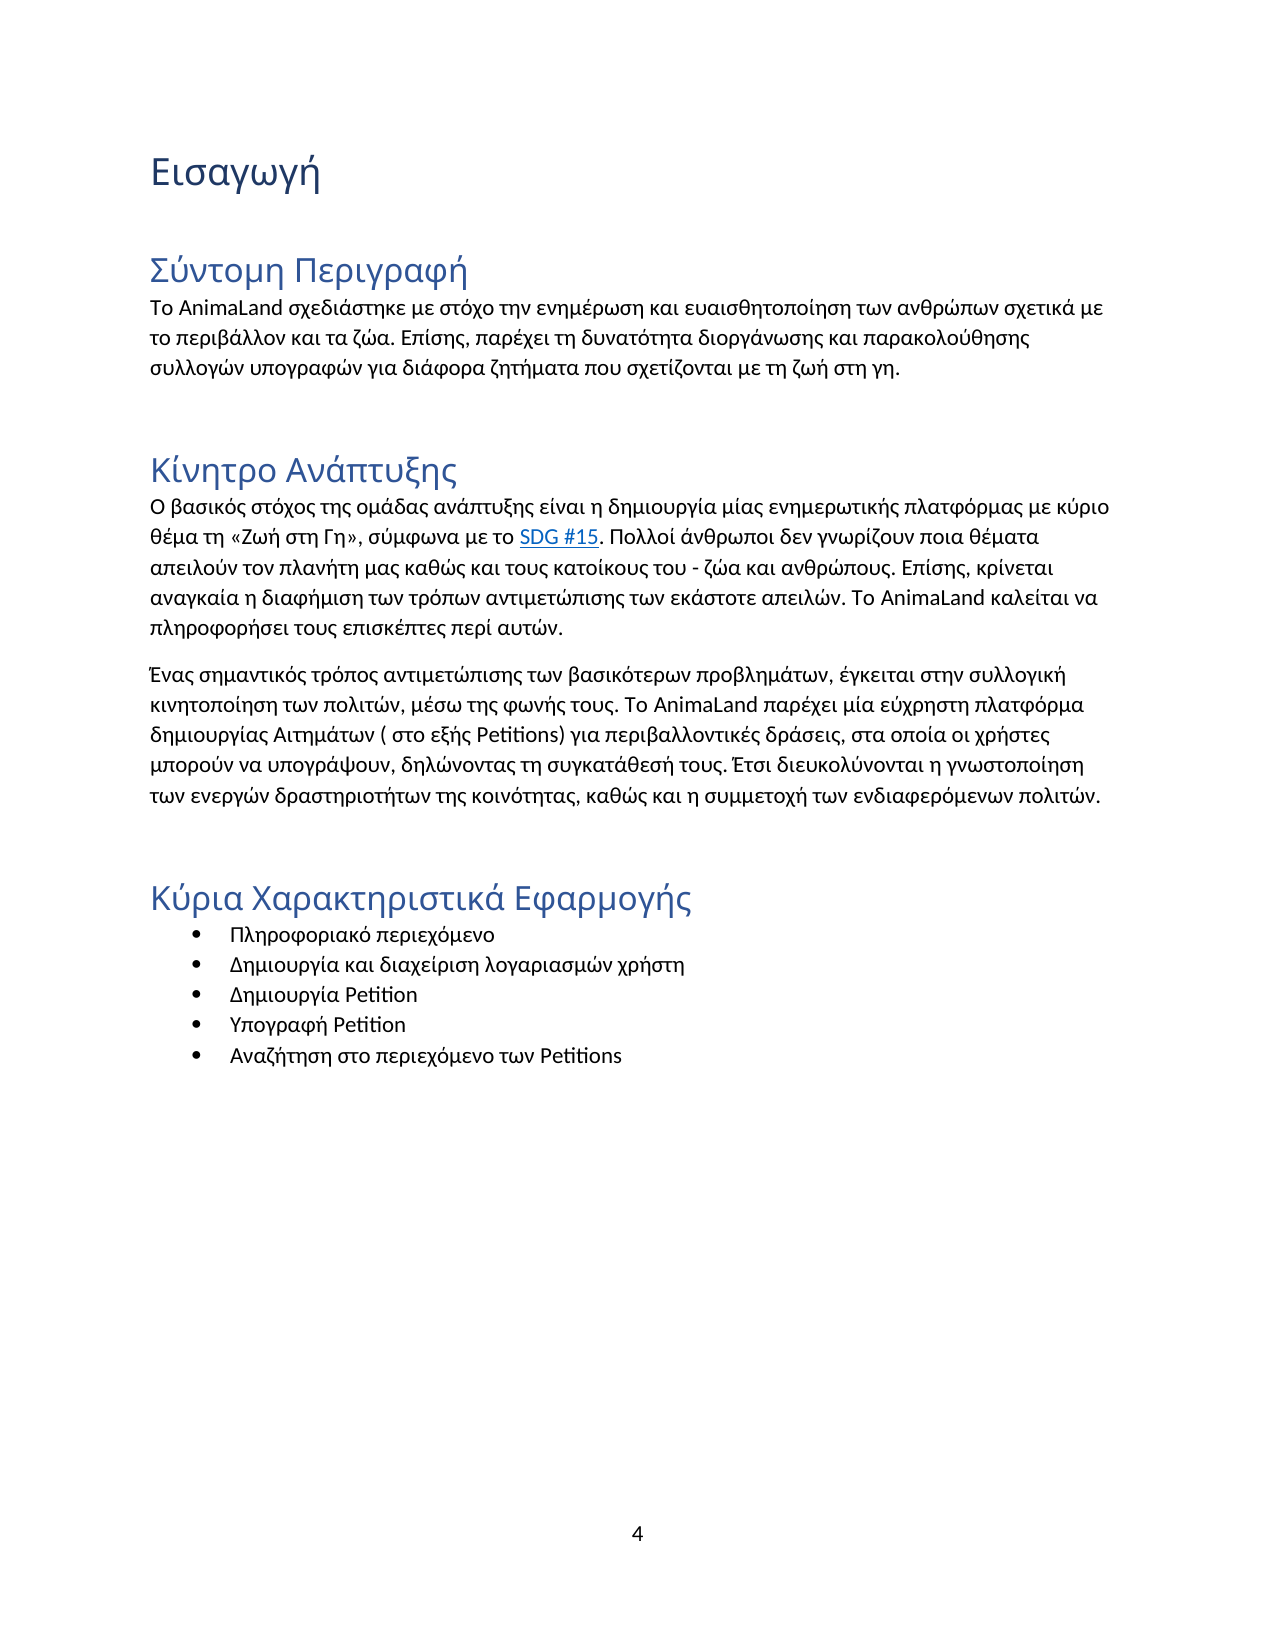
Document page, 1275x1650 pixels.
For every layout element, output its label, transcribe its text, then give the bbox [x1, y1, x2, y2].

text Ένας σημαντικός τρόπος αντιμετώπισης των βασικότερων προβλημάτων, έγκειται στην συλλογική κινητοποίηση των πολιτών, μέσω της φωνής τους. Το AnimaLand παρέχει μία εύχρηστη πλατφόρμα δημιουργίας Αιτημάτων ( στο εξής Petitions) για περιβαλλοντικές δράσεις, στα οποία οι χρήστες μπορούν να υπογράψουν, δηλώνοντας τη συγκατάθεσή τους. Έτσι διευκολύνονται η γνωστοποίηση των ενεργών δραστηριοτήτων της κοινότητας, καθώς και η συμμετοχή των ενδιαφερόμενων πολιτών. [150, 660, 1125, 809]
list Αναζήτηση στο περιεχόμενο των Petitions [192, 1041, 1125, 1069]
text Ο βασικός στόχος της ομάδας ανάπτυξης είναι η δημιουργία μίας ενημερωτικής πλατφόρμας με κύριο θέμα τη «Ζωή στη Γη», σύμφωνα με το SDG #15. Πολλοί άνθρωποι δεν γνωρίζουν ποια θέματα απειλούν τον πλανήτη μας καθώς και τους κατοίκους του - ζώα και ανθρώπους. Επίσης, κρίνεται αναγκαία η διαφήμιση των τρόπων αντιμετώπισης των εκάστοτε απειλών. Το AnimaLand καλείται να πληροφορήσει τους επισκέπτες περί αυτών. [150, 492, 1125, 641]
list Δημιουργία και διαχείριση λογαριασμών χρήστη [192, 950, 1125, 978]
subtitle Κύρια Χαρακτηριστικά Εφαρμογής [150, 874, 1125, 920]
subtitle Κίνητρο Ανάπτυξης [150, 447, 1125, 492]
subtitle Σύντομη Περιγραφή [150, 247, 1125, 293]
list Πληροφοριακό περιεχόμενο [192, 920, 1125, 948]
list Υπογραφή Petition [192, 1011, 1125, 1038]
subtitle Εισαγωγή [150, 145, 1125, 196]
list Δημιουργία Petition [192, 980, 1125, 1008]
text Το AnimaLand σχεδιάστηκε με στόχο την ενημέρωση και ευαισθητοποίηση των ανθρώπων σχετικά με το περιβάλλον και τα ζώα. Επίσης, παρέχει τη δυνατότητα διοργάνωσης και παρακολούθησης συλλογών υπογραφών για διάφορα ζητήματα που σχετίζονται με τη ζωή στη γη. [150, 293, 1125, 381]
